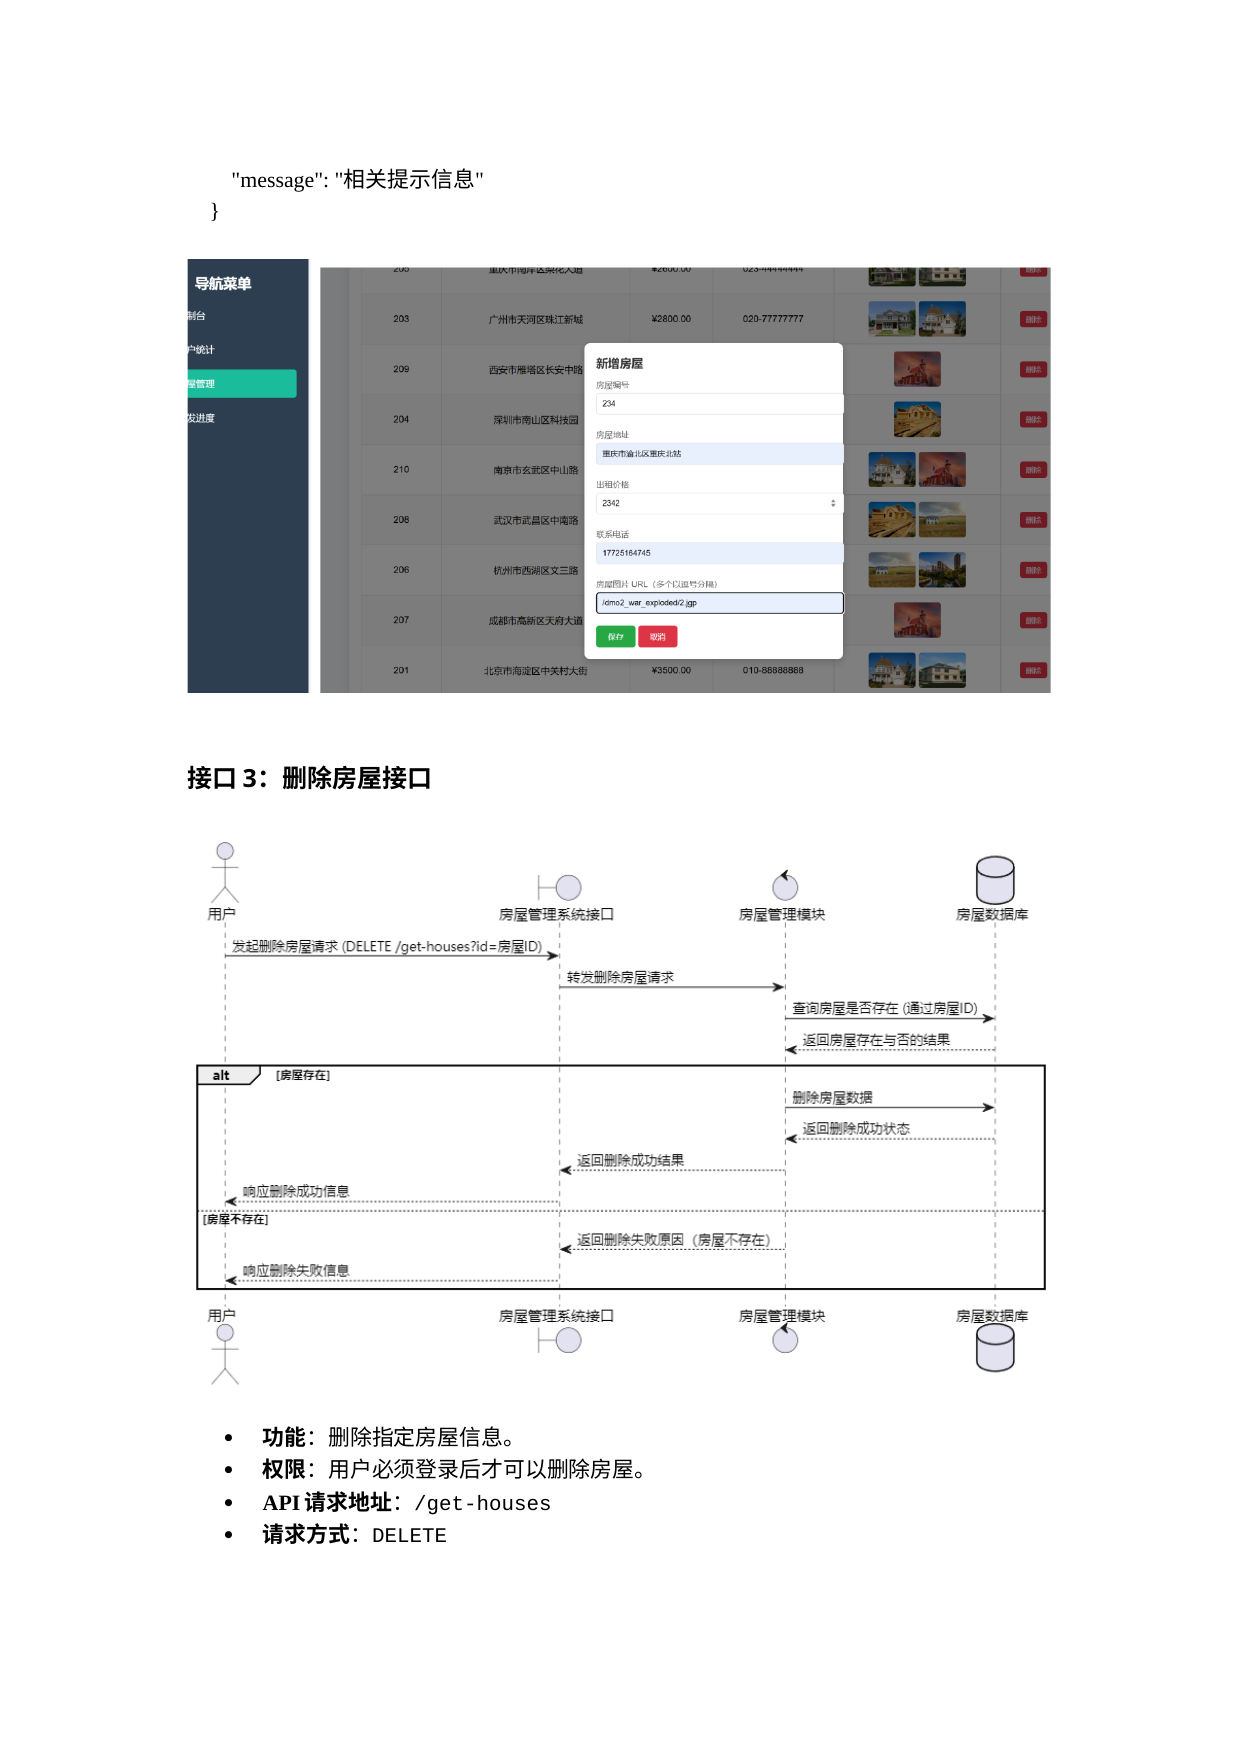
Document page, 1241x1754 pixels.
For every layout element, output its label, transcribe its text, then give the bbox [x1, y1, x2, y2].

list 功能：删除指定房屋信息。 [225, 1419, 1053, 1452]
text } [187, 194, 1053, 227]
list API请求地址：/get-houses [225, 1484, 1053, 1517]
list 请求方式：DELETE [225, 1517, 1053, 1549]
text "message": "相关提示信息" [187, 162, 1053, 194]
picture [187, 259, 1051, 693]
subtitle 接口3：删除房屋接口 [187, 744, 1053, 809]
list 权限：用户必须登录后才可以删除房屋。 [225, 1452, 1053, 1484]
picture [187, 837, 1052, 1391]
